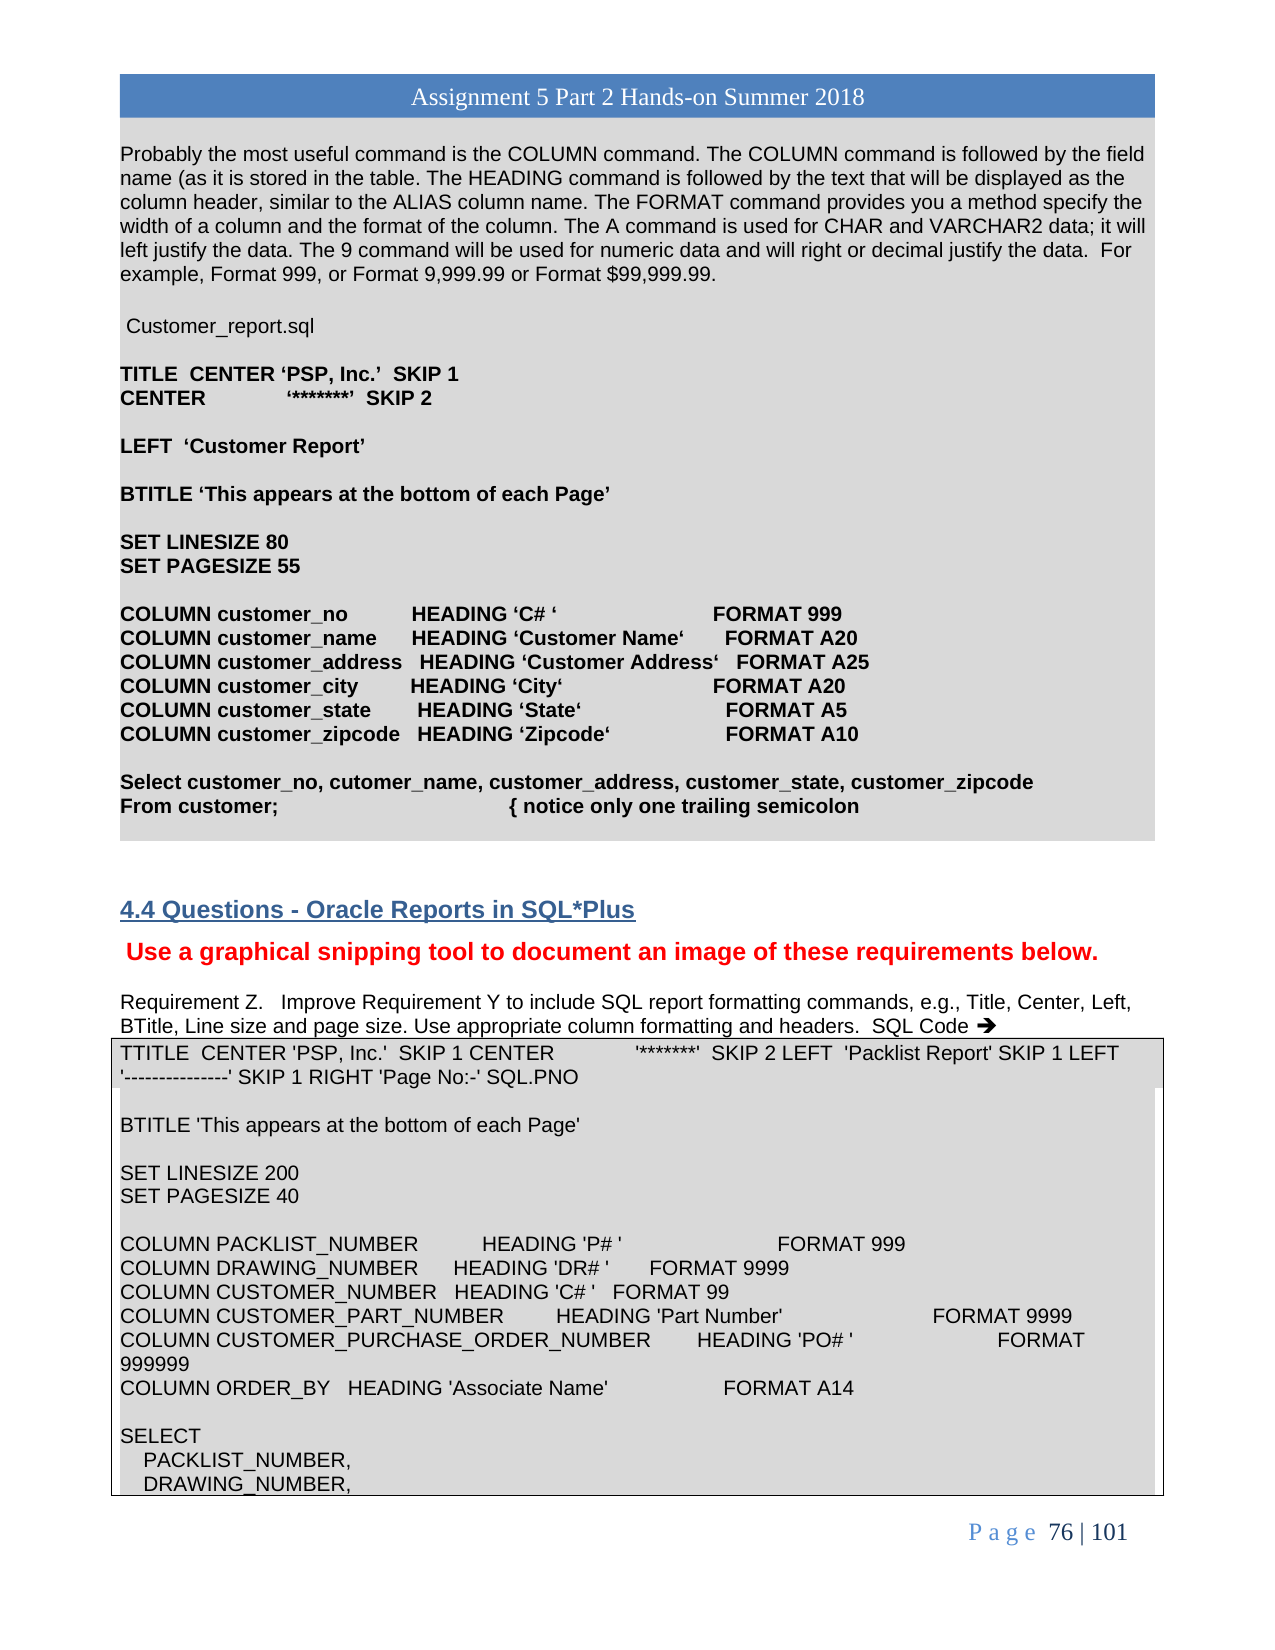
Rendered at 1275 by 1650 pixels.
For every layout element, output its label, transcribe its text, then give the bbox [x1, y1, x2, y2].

text COLUMN CUSTOMER_NUMBER HEADING 'C# ' FORMAT 99 [120, 1280, 1155, 1304]
text SET LINESIZE 200 [120, 1160, 1155, 1184]
text PACKLIST_NUMBER, [120, 1448, 1155, 1472]
text COLUMN customer_address HEADING ‘Customer Address‘ FORMAT A25 [120, 650, 1155, 674]
text COLUMN CUSTOMER_PURCHASE_ORDER_NUMBER HEADING 'PO# ' FORMAT 999999 [120, 1328, 1155, 1376]
text COLUMN PACKLIST_NUMBER HEADING 'P# ' FORMAT 999 [120, 1232, 1155, 1256]
text COLUMN customer_zipcode HEADING ‘Zipcode‘ FORMAT A10 [120, 722, 1155, 746]
text TITLE CENTER ‘PSP, Inc.’ SKIP 1 [120, 362, 1155, 386]
text SET PAGESIZE 40 [120, 1184, 1155, 1208]
text SELECT [120, 1424, 1155, 1448]
text COLUMN customer_no HEADING ‘C# ‘ FORMAT 999 [120, 602, 1155, 626]
text SET LINESIZE 80 [120, 530, 1155, 554]
text TTITLE CENTER 'PSP, Inc.' SKIP 1 CENTER '*******' SKIP 2 LEFT 'Packlist Report' SKIP 1 LEFT '---------------' SKIP 1 RIGHT 'Page No:-' SQL.PNO [112, 1039, 1163, 1088]
text DRAWING_NUMBER, [120, 1472, 1155, 1495]
text CENTER ‘*******’ SKIP 2 [120, 386, 1155, 410]
text Use a graphical snipping tool to document an image of these requirements below. [120, 937, 1155, 966]
text Requirement Z. Improve Requirement Y to include SQL report formatting commands, e.g., Title, Center, Left, BTitle, Line size and page size. Use appropriate column formatting and headers. SQL Code [120, 989, 1155, 1037]
text Select customer_no, cutomer_name, customer_address, customer_state, customer_zipcode [120, 769, 1155, 793]
text BTITLE ‘This appears at the bottom of each Page’ [120, 482, 1155, 506]
subtitle 4.4 Questions - Oracle Reports in SQL*Plus [120, 896, 1155, 924]
text From customer; { notice only one trailing semicolon [120, 793, 1155, 817]
text Customer_report.sql [120, 314, 1155, 338]
text COLUMN DRAWING_NUMBER HEADING 'DR# ' FORMAT 9999 [120, 1256, 1155, 1280]
text COLUMN customer_state HEADING ‘State‘ FORMAT A5 [120, 698, 1155, 722]
text SET PAGESIZE 55 [120, 554, 1155, 578]
text COLUMN CUSTOMER_PART_NUMBER HEADING 'Part Number' FORMAT 9999 [120, 1304, 1155, 1328]
text COLUMN customer_name HEADING ‘Customer Name‘ FORMAT A20 [120, 626, 1155, 650]
text LEFT ‘Customer Report’ [120, 434, 1155, 458]
text COLUMN ORDER_BY HEADING 'Associate Name' FORMAT A14 [120, 1376, 1155, 1400]
text COLUMN customer_city HEADING ‘City‘ FORMAT A20 [120, 674, 1155, 698]
text BTITLE 'This appears at the bottom of each Page' [120, 1112, 1155, 1136]
text Probably the most useful command is the COLUMN command. The COLUMN command is followed by the field name (as it is stored in the table. The HEADING command is followed by the text that will be displayed as the column header, similar to the ALIAS column name. The FORMAT command provides you a method specify the width of a column and the format of the column. The A command is used for CHAR and VARCHAR2 data; it will left justify the data. The 9 command will be used for numeric data and will right or decimal justify the data. For example, Format 999, or Format 9,999.99 or Format $99,999.99. [120, 142, 1155, 286]
